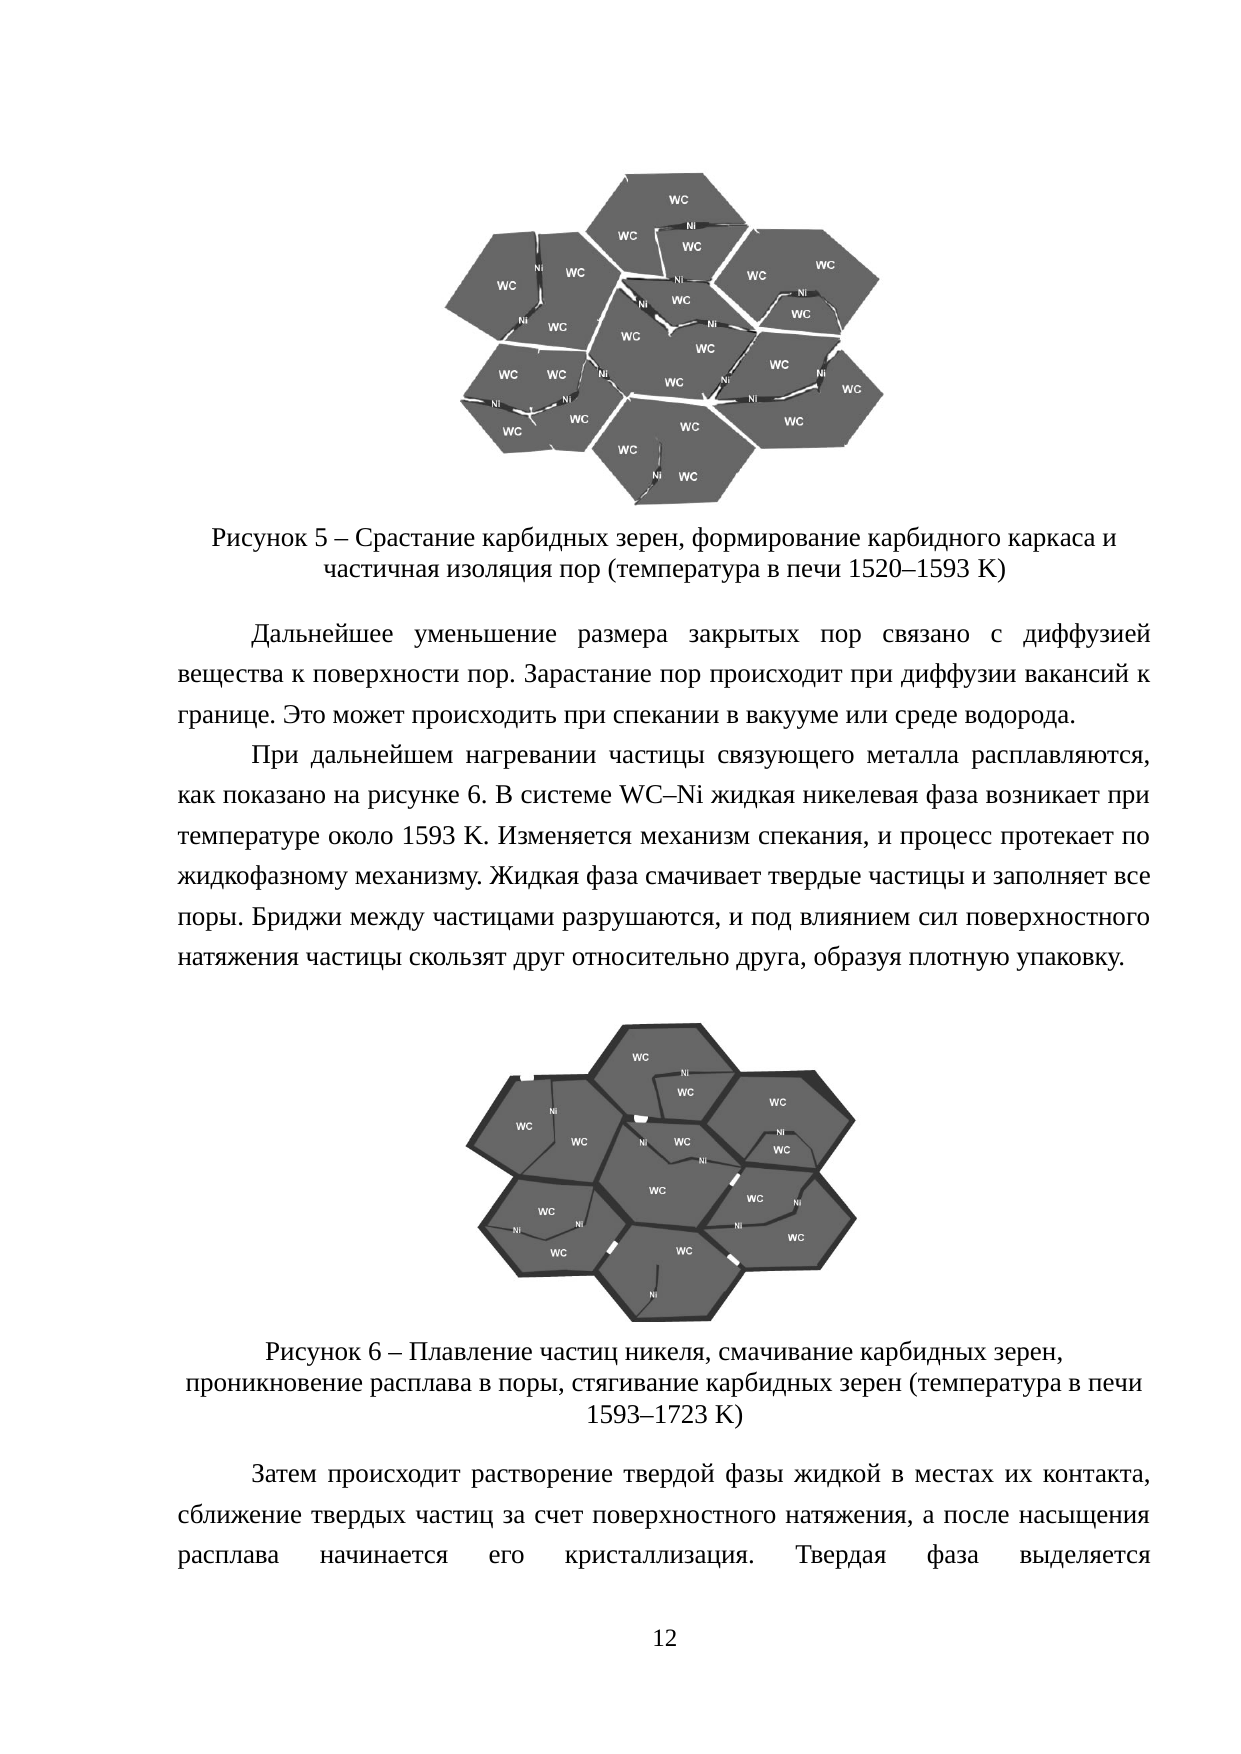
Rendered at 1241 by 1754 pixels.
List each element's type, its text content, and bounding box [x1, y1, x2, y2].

text Рисунок 6 – Плавление частиц никеля, смачивание карбидных зерен, проникновение расплава в поры, стягивание карбидных зерен (температура в печи 1593–1723 K) [177, 1335, 1152, 1429]
picture [464, 1021, 865, 1322]
text Рисунок 5 – Срастание карбидных зерен, формирование карбидного каркаса и частичная изоляция пор (температура в печи 1520–1593 K) [177, 521, 1152, 583]
picture [439, 168, 890, 507]
text При дальнейшем нагревании частицы связующего металла расплавляются, как показано на рисунке 6. В системе WC–Ni жидкая никелевая фаза возникает при температуре около 1593 K. Изменяется механизм спекания, и процесс протекает по жидкофазному механизму. Жидкая фаза смачивает твердые частицы и заполняет все поры. Бриджи между частицами разрушаются, и под влиянием сил поверхностного натяжения частицы скользят друг относительно друга, образуя плотную упаковку. [177, 738, 1152, 971]
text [177, 1458, 1152, 1569]
text Дальнейшее уменьшение размера закрытых пор связано с диффузией вещества к поверхности пор. Зарастание пор происходит при диффузии вакансий к границе. Это может происходить при спекании в вакууме или среде водорода. [177, 617, 1152, 729]
